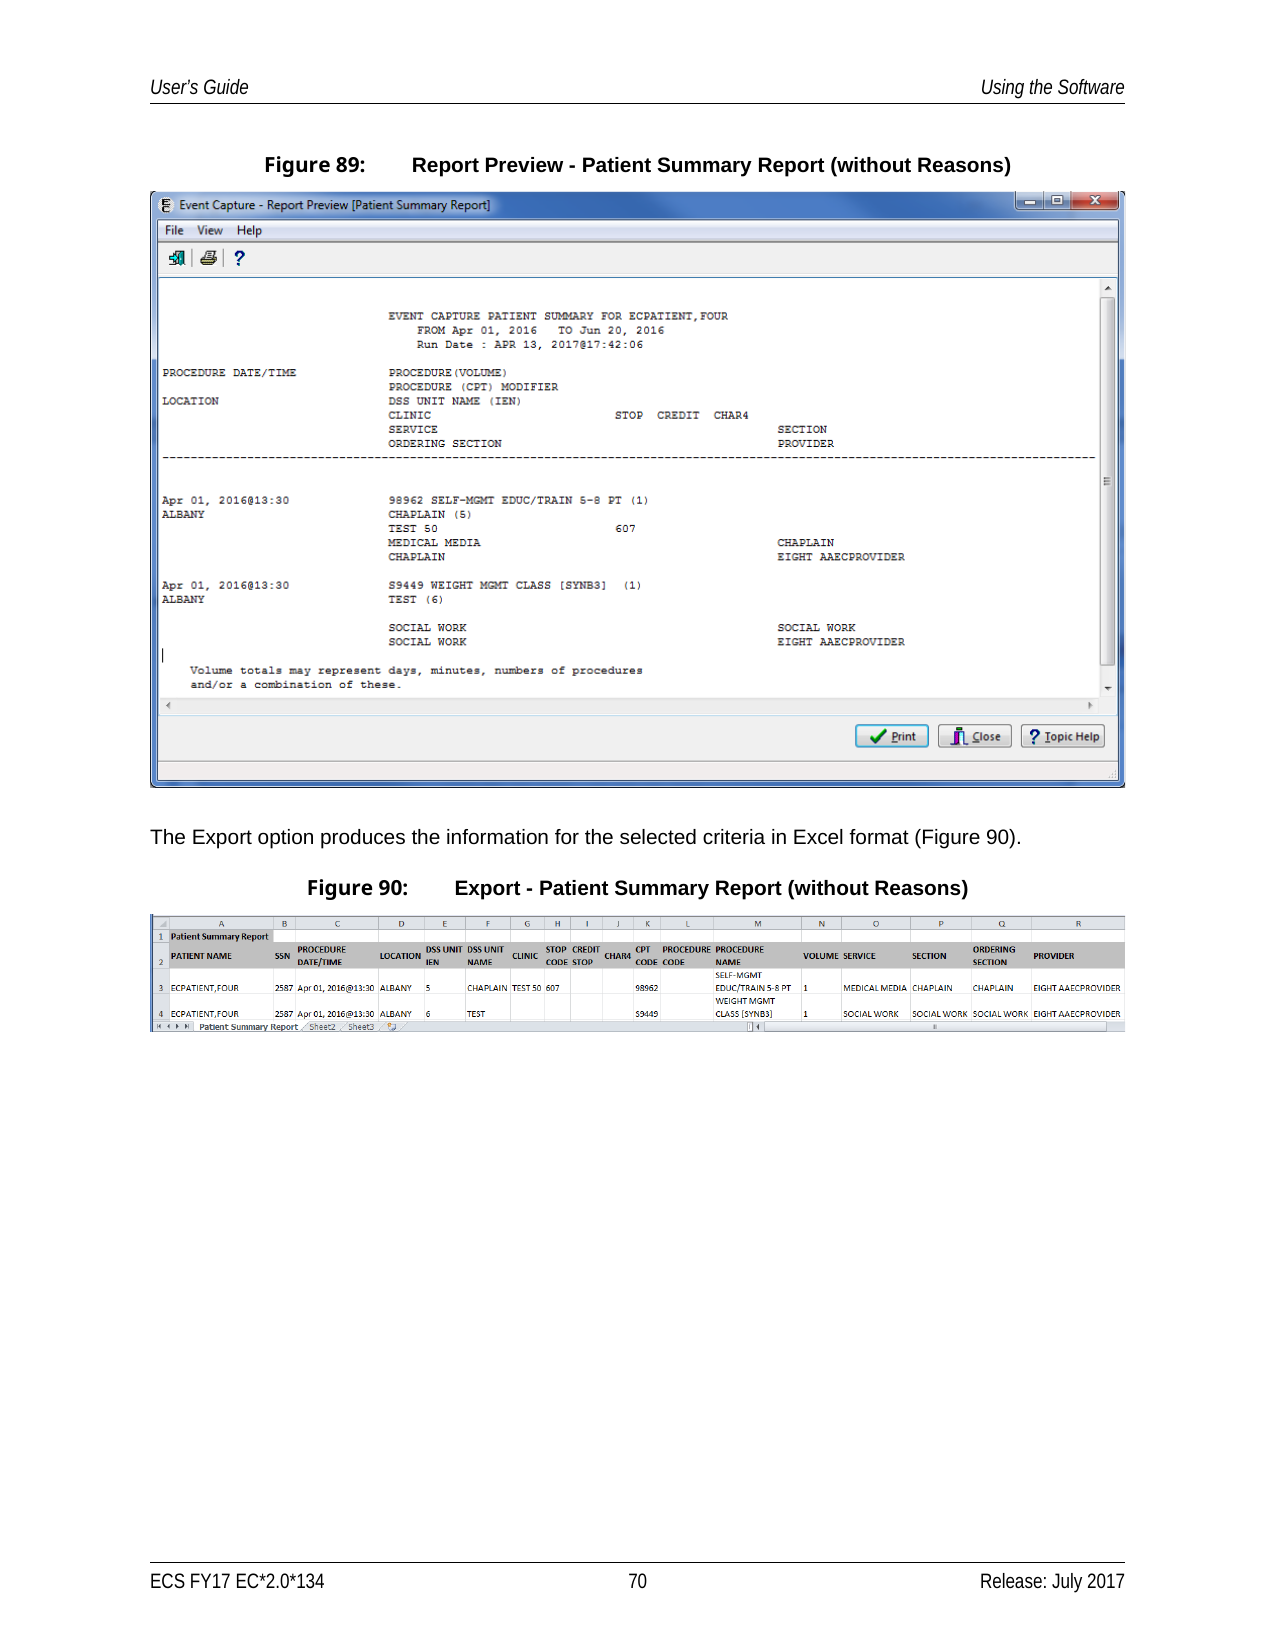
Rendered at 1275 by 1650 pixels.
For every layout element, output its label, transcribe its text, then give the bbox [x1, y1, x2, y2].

picture [150, 191, 1125, 788]
picture [150, 914, 1125, 1032]
text Report Preview - Patient Summary Report (without Reasons) [150, 150, 1125, 178]
text The Export option produces the information for the selected criteria in Excel format (Figure 90). [150, 825, 1125, 849]
text Export - Patient Summary Report (without Reasons) [150, 873, 1125, 902]
